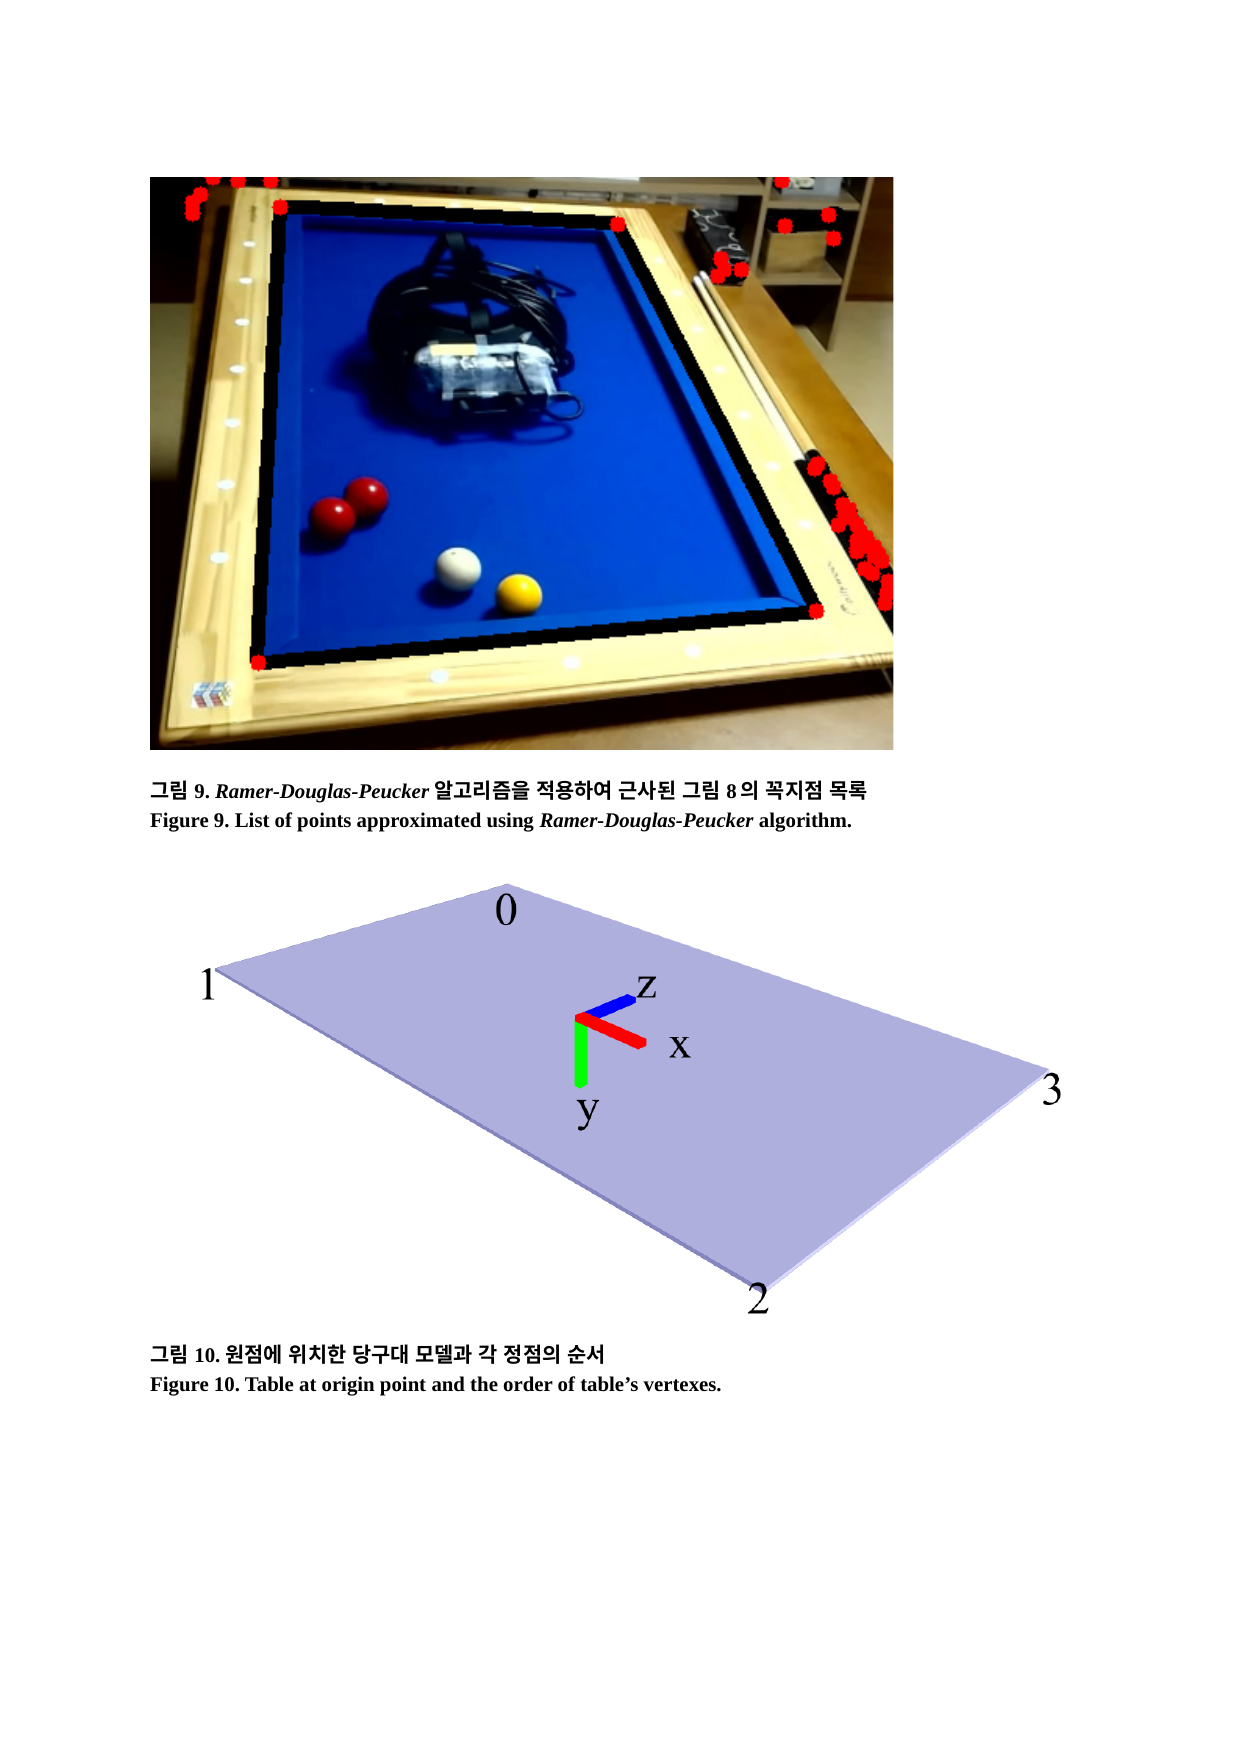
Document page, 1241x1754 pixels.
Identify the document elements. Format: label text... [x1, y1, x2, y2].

text 그림 10. 원점에 위치한 당구대 모델과 각 정점의 순서 Figure 10. Table at origin point and the order of table’s vertexes. [150, 1338, 1090, 1396]
picture [150, 856, 1091, 1314]
picture [150, 177, 894, 750]
text 그림 9. Ramer-Douglas-Peucker 알고리즘을 적용하여 근사된 그림 6의 꼭지점 목록 Figure 9. List of points approximated using Ramer-Douglas-Peucker algorithm. [150, 774, 1090, 832]
